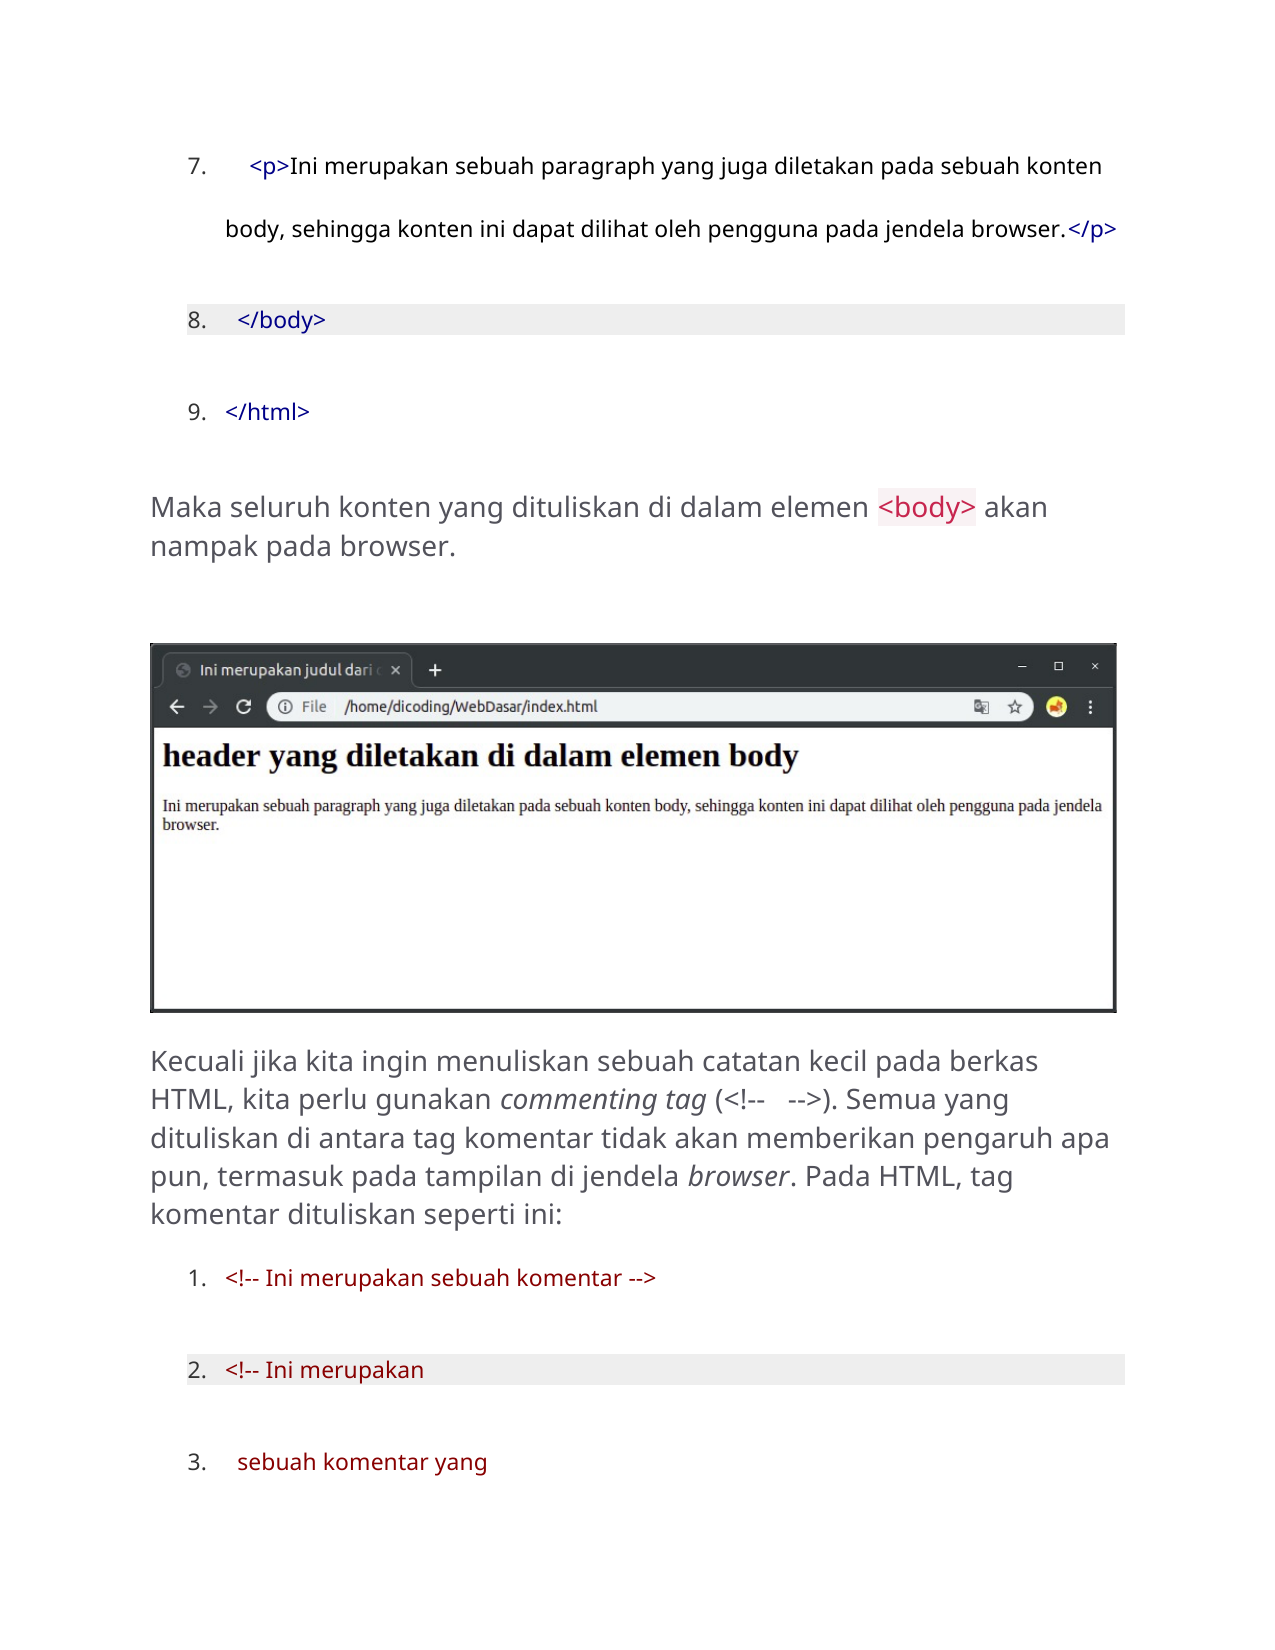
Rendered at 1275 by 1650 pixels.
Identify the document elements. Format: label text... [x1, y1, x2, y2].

list </html> [187, 396, 1125, 427]
picture [150, 643, 1117, 1013]
list <p>Ini merupakan sebuah paragraph yang juga diletakan pada sebuah konten body, sehingga konten ini dapat dilihat oleh pengguna pada jendela browser.</p> [187, 150, 1125, 244]
list </body> [187, 304, 1125, 335]
list sebuah komentar yang [187, 1446, 1125, 1477]
list <!-- Ini merupakan sebuah komentar --> [187, 1262, 1125, 1293]
list <!-- Ini merupakan [187, 1354, 1125, 1385]
text Kecuali jika kita ingin menuliskan sebuah catatan kecil pada berkas HTML, kita perlu gunakan commenting tag (<!-- -->). Semua yang dituliskan di antara tag komentar tidak akan memberikan pengaruh apa pun, termasuk pada tampilan di jendela browser. Pada HTML, tag komentar dituliskan seperti ini: [150, 1041, 1125, 1233]
text Maka seluruh konten yang dituliskan di dalam elemen <body> akan nampak pada browser. [150, 487, 1125, 564]
